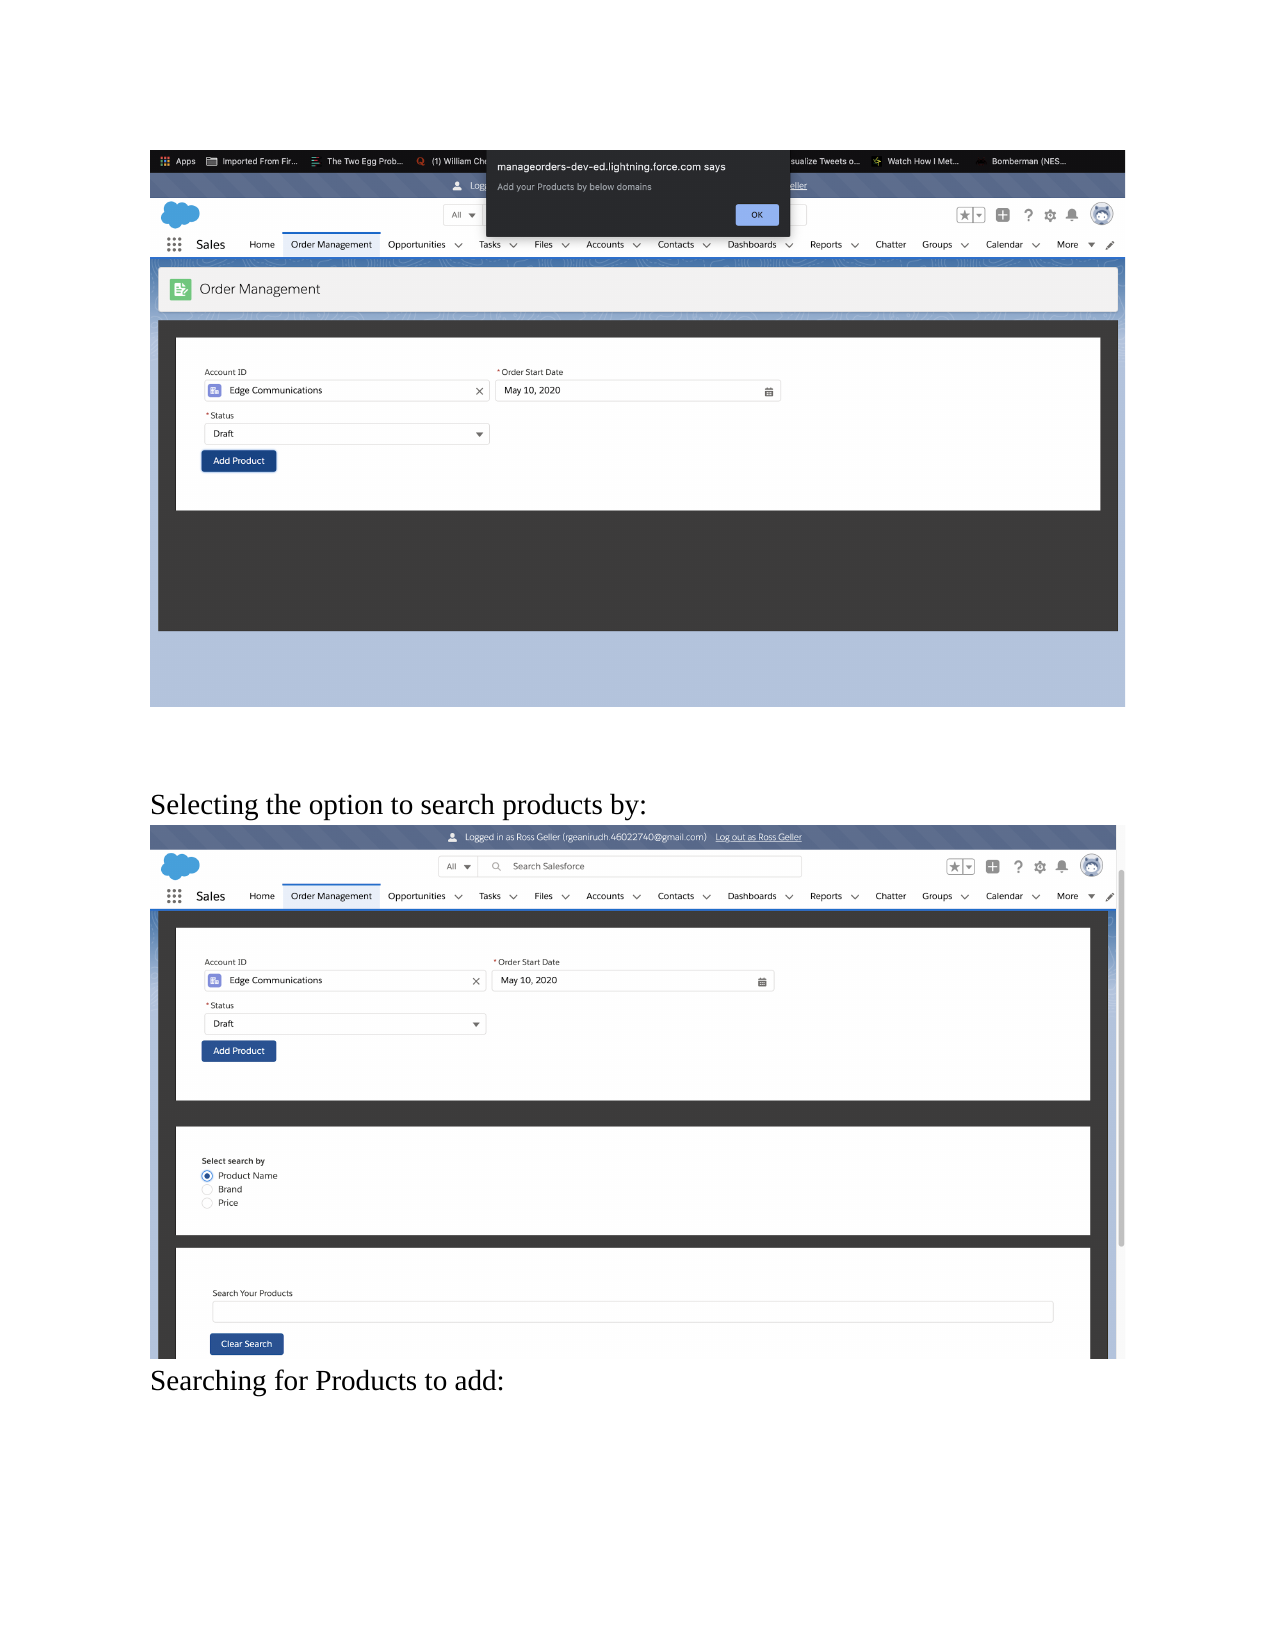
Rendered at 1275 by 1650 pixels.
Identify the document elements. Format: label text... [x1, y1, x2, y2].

text Searching for Products to add: [150, 1363, 1125, 1396]
text Selecting the option to search products by: [150, 787, 1125, 821]
picture [150, 150, 1125, 707]
picture [150, 825, 1125, 1359]
